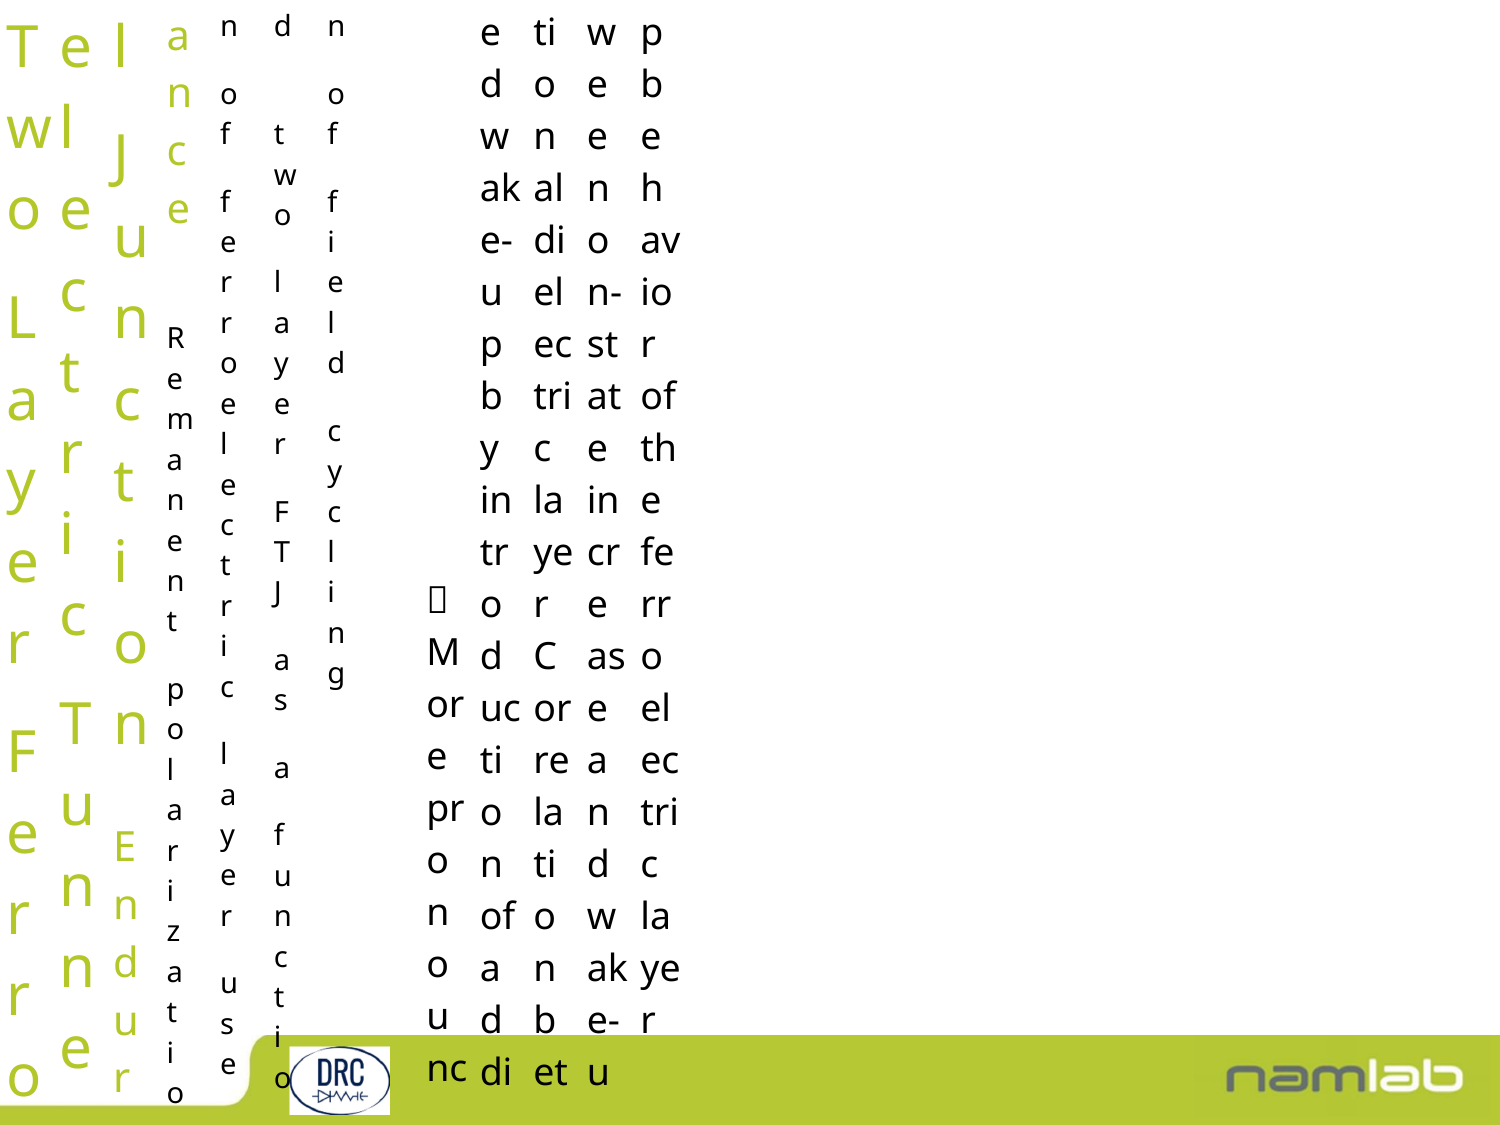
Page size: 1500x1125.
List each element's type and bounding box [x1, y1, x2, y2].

picture [68, 1040, 84, 1049]
picture [484, 1067, 496, 1083]
picture [539, 1067, 549, 1073]
picture [277, 1074, 286, 1086]
picture [224, 1060, 232, 1065]
picture [0, 1035, 1500, 1125]
picture [170, 1089, 179, 1101]
